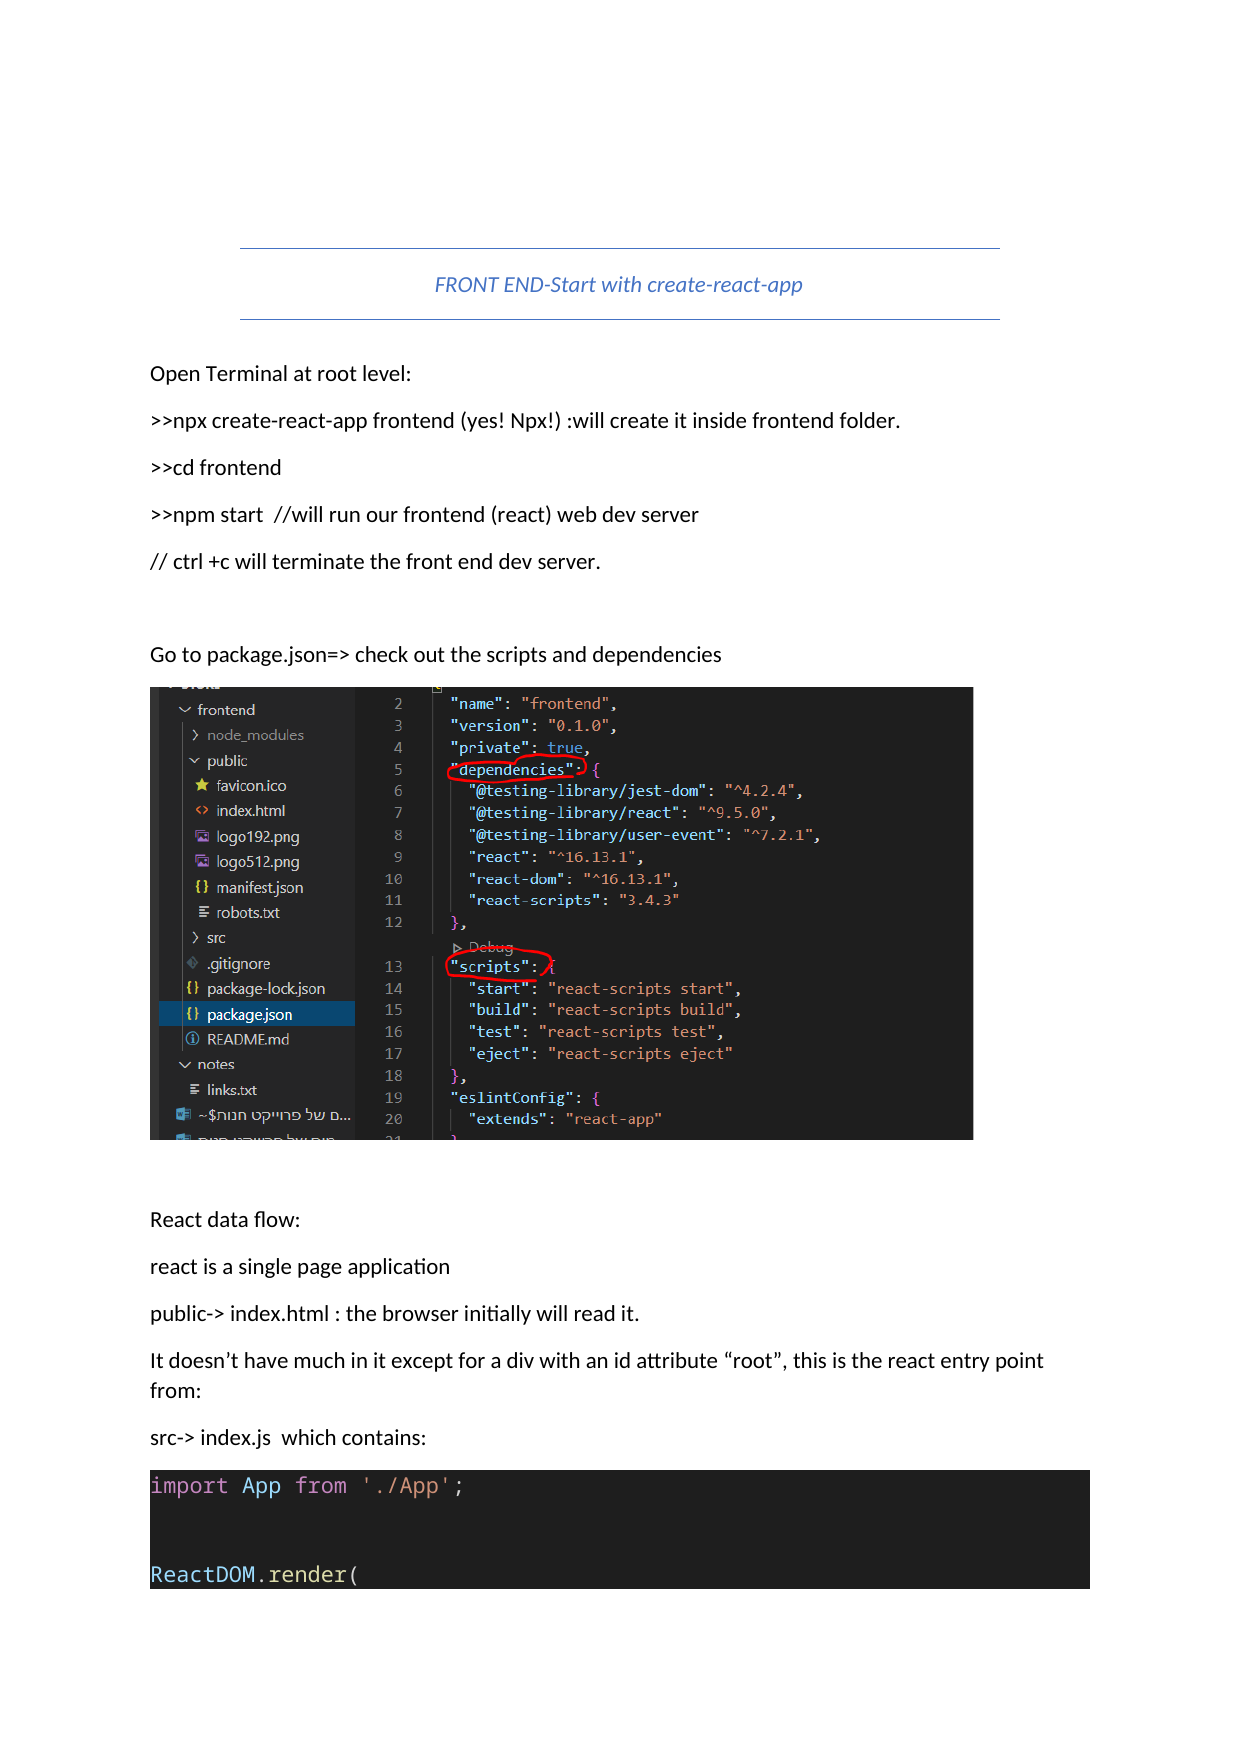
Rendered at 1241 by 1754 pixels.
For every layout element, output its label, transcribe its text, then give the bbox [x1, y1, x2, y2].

text src-> index.js which contains: [150, 1423, 1090, 1451]
text FRONT END-Start with create-react-app [240, 249, 1000, 319]
picture [150, 687, 974, 1140]
text Open Terminal at root level: [150, 359, 1090, 387]
text ReactDOM.render( [150, 1559, 1090, 1589]
text react is a single page application [150, 1252, 1090, 1280]
text >>npx create-react-app frontend (yes! Npx!) :will create it inside frontend folder. [150, 406, 1090, 434]
text public-> index.html : the browser initially will read it. [150, 1299, 1090, 1327]
text import App from './App'; [150, 1470, 1090, 1499]
text >>cd frontend [150, 453, 1090, 481]
text It doesn’t have much in it except for a div with an id attribute “root”, this is the react entry point from: [150, 1346, 1090, 1404]
text Go to package.json=> check out the scripts and dependencies [150, 641, 1090, 669]
text React data flow: [150, 1205, 1090, 1233]
text // ctrl +c will terminate the front end dev server. [150, 547, 1090, 575]
text >>npm start //will run our frontend (react) web dev server [150, 500, 1090, 528]
